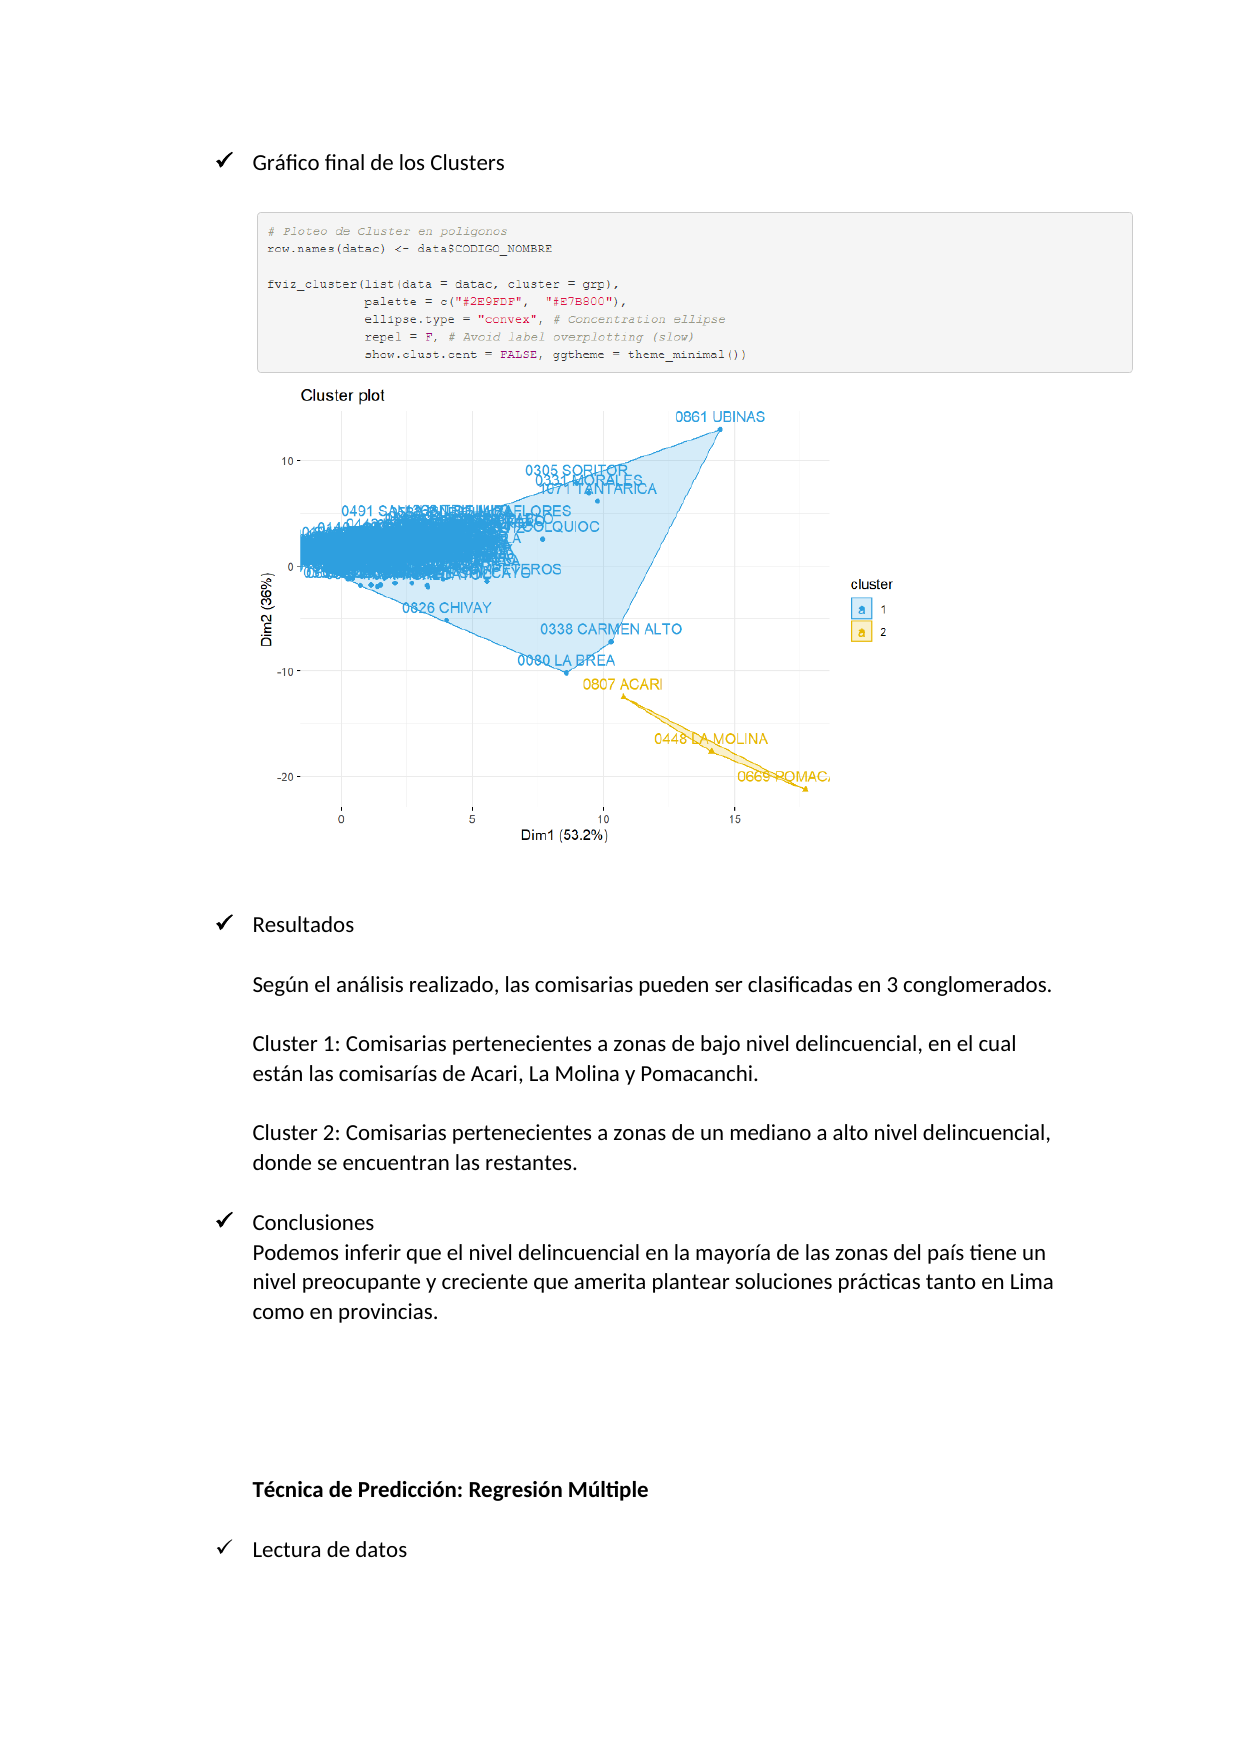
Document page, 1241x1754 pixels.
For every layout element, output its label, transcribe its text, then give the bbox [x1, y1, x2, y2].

list Gráfico final de los Clusters [215, 148, 1063, 176]
list Técnica de Predicción: Regresión Múltiple [252, 1475, 1063, 1503]
list Lectura de datos [215, 1535, 1063, 1563]
picture [252, 207, 1138, 850]
list Resultados [215, 910, 1063, 938]
list Podemos inferir que el nivel delincuencial en la mayoría de las zonas del país tiene un nivel preocupante y creciente que amerita plantear soluciones prácticas tanto en Lima como en provincias. [252, 1238, 1063, 1325]
list Cluster 1: Comisarias pertenecientes a zonas de bajo nivel delincuencial, en el cual están las comisarías de Acari, La Molina y Pomacanchi. [252, 1029, 1063, 1087]
list Cluster 2: Comisarias pertenecientes a zonas de un mediano a alto nivel delincuencial, donde se encuentran las restantes. [252, 1118, 1063, 1176]
list Conclusiones [215, 1208, 1063, 1236]
list Según el análisis realizado, las comisarias pueden ser clasificadas en 3 conglomerados. [252, 970, 1063, 998]
